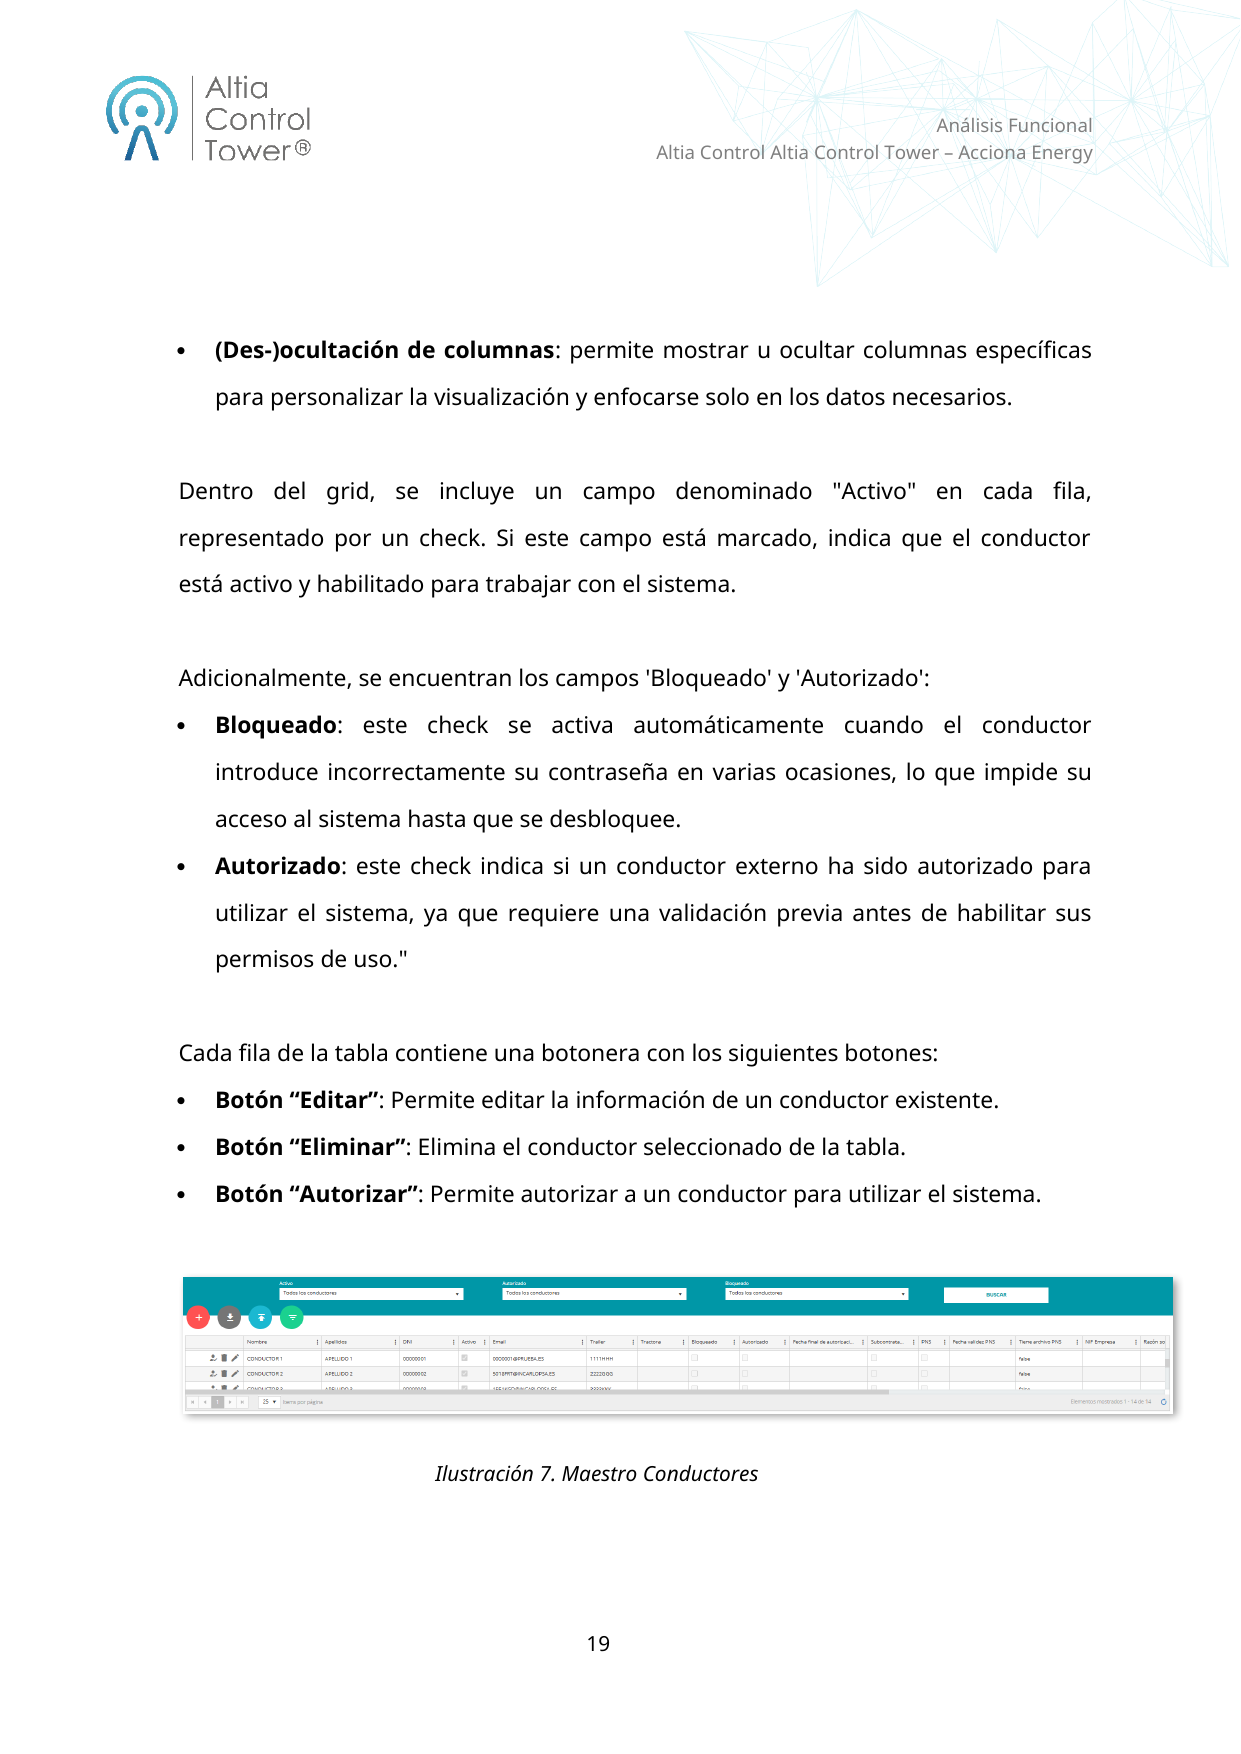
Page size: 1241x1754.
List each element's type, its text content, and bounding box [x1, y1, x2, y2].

list Botón “Editar”: Permite editar la información de un conductor existente. [177, 1084, 1093, 1115]
list Botón “Autorizar”: Permite autorizar a un conductor para utilizar el sistema. [177, 1178, 1093, 1209]
text Adicionalmente, se encuentran los campos 'Bloqueado' y 'Autorizado': [178, 662, 1093, 693]
text Cada fila de la tabla contiene una botonera con los siguientes botones: [178, 1037, 1093, 1068]
list Bloqueado: este check se activa automáticamente cuando el conductor introduce incorrectamente su contraseña en varias ocasiones, lo que impide su acceso al sistema hasta que se desbloquee. [177, 709, 1093, 834]
text Ilustración 7. Maestro Conductores [103, 1459, 1093, 1487]
list Autorizado: este check indica si un conductor externo ha sido autorizado para utilizar el sistema, ya que requiere una validación previa antes de habilitar sus permisos de uso." [177, 849, 1093, 974]
list Botón “Eliminar”: Elimina el conductor seleccionado de la tabla. [177, 1131, 1093, 1162]
picture [183, 1277, 1173, 1414]
list (Des-)ocultación de columnas: permite mostrar u ocultar columnas específicas para personalizar la visualización y enfocarse solo en los datos necesarios. [177, 334, 1093, 412]
text Dentro del grid, se incluye un campo denominado "Activo" en cada fila, representado por un check. Si este campo está marcado, indica que el conductor está activo y habilitado para trabajar con el sistema. [178, 474, 1093, 599]
picture [103, 72, 316, 160]
picture [671, 0, 1241, 287]
